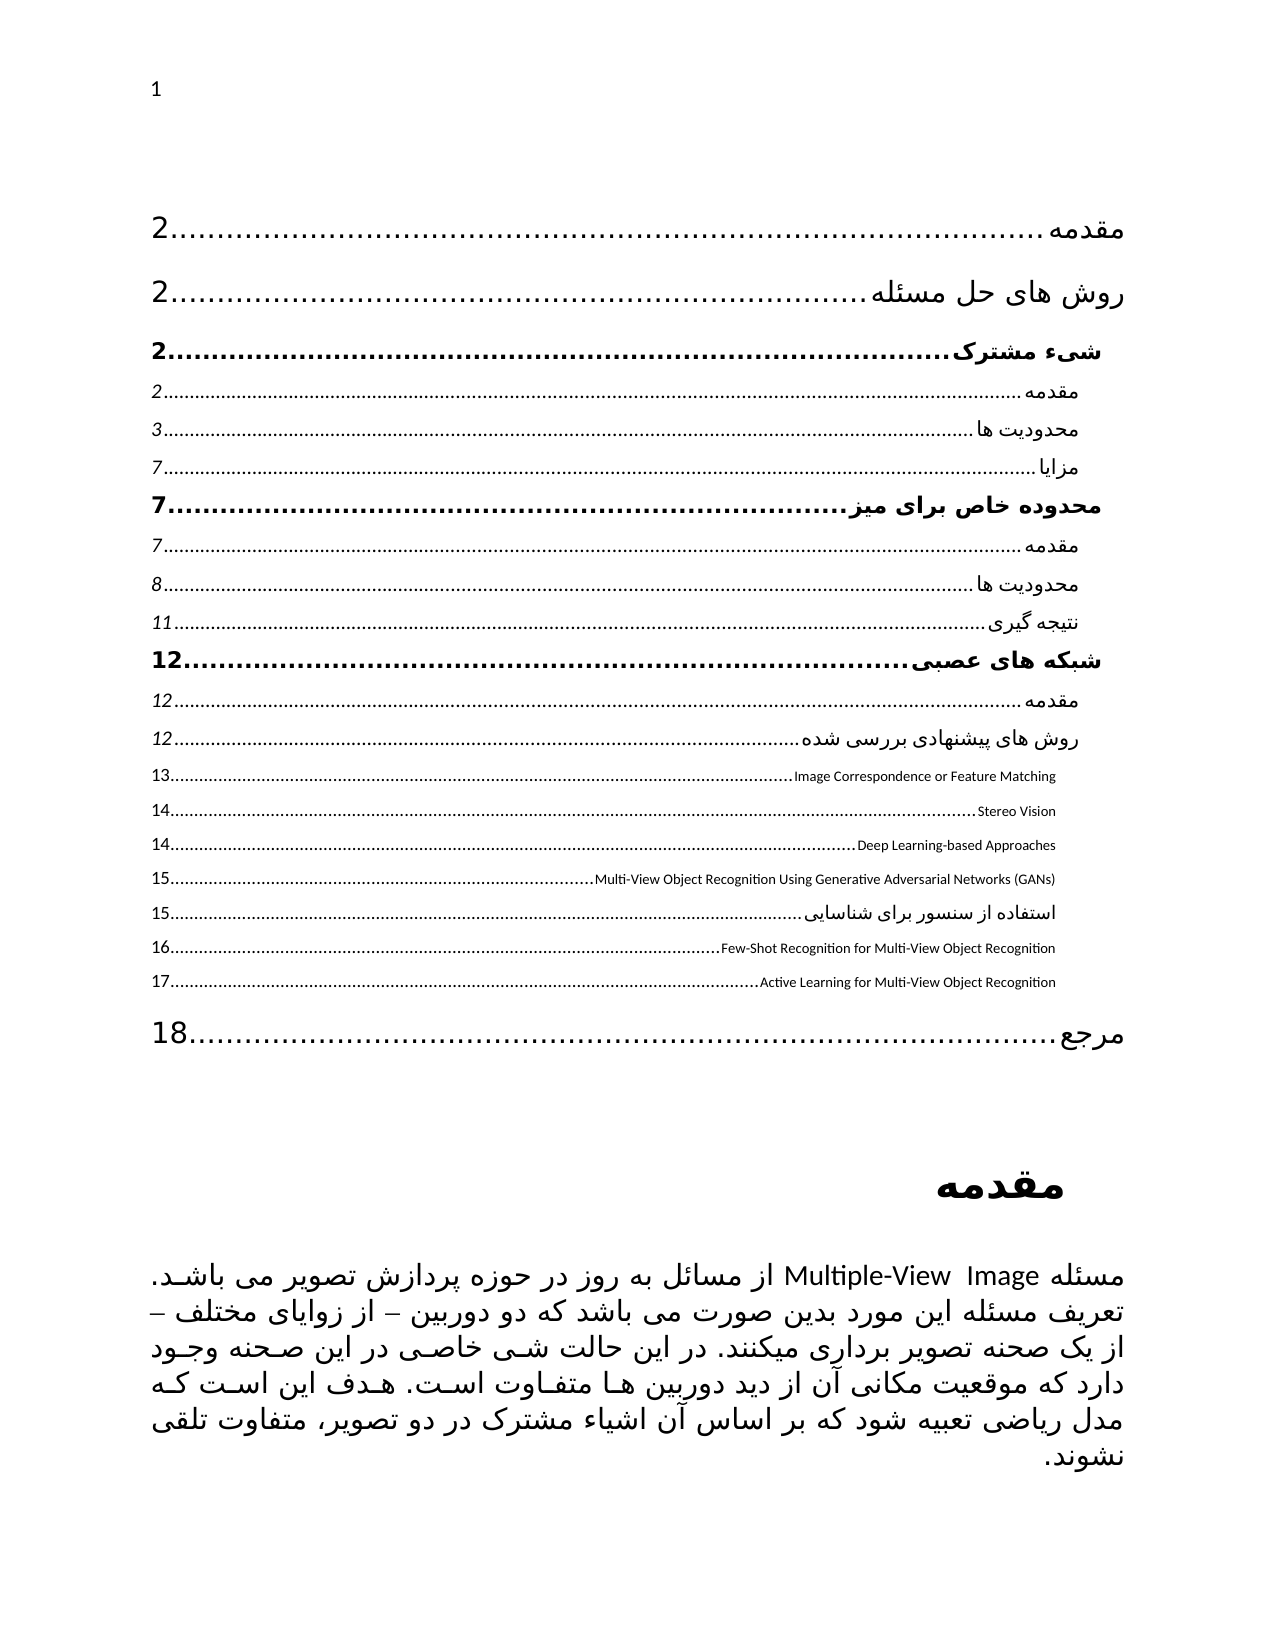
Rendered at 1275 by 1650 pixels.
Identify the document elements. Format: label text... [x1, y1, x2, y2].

text مسئله Multiple-View Image از مسائل به روز در حوزه پردازش تصویر می باشد. تعریف مسئله این مورد بدین صورت می باشد که دو دوربین – از زوایای مختلف – از یک صحنه تصویر برداری میکنند. در این حالت شی خاصی در این صحنه وجود دارد که موقعیت مکانی آن از دید دوربین ها متفاوت است. هدف این است که مدل ریاضی تعبیه شود که بر اساس آن اشیاء مشترک در دو تصویر، متفاوت تلقی نشوند. [150, 1257, 1125, 1472]
subtitle مقدمه [150, 1159, 1125, 1208]
